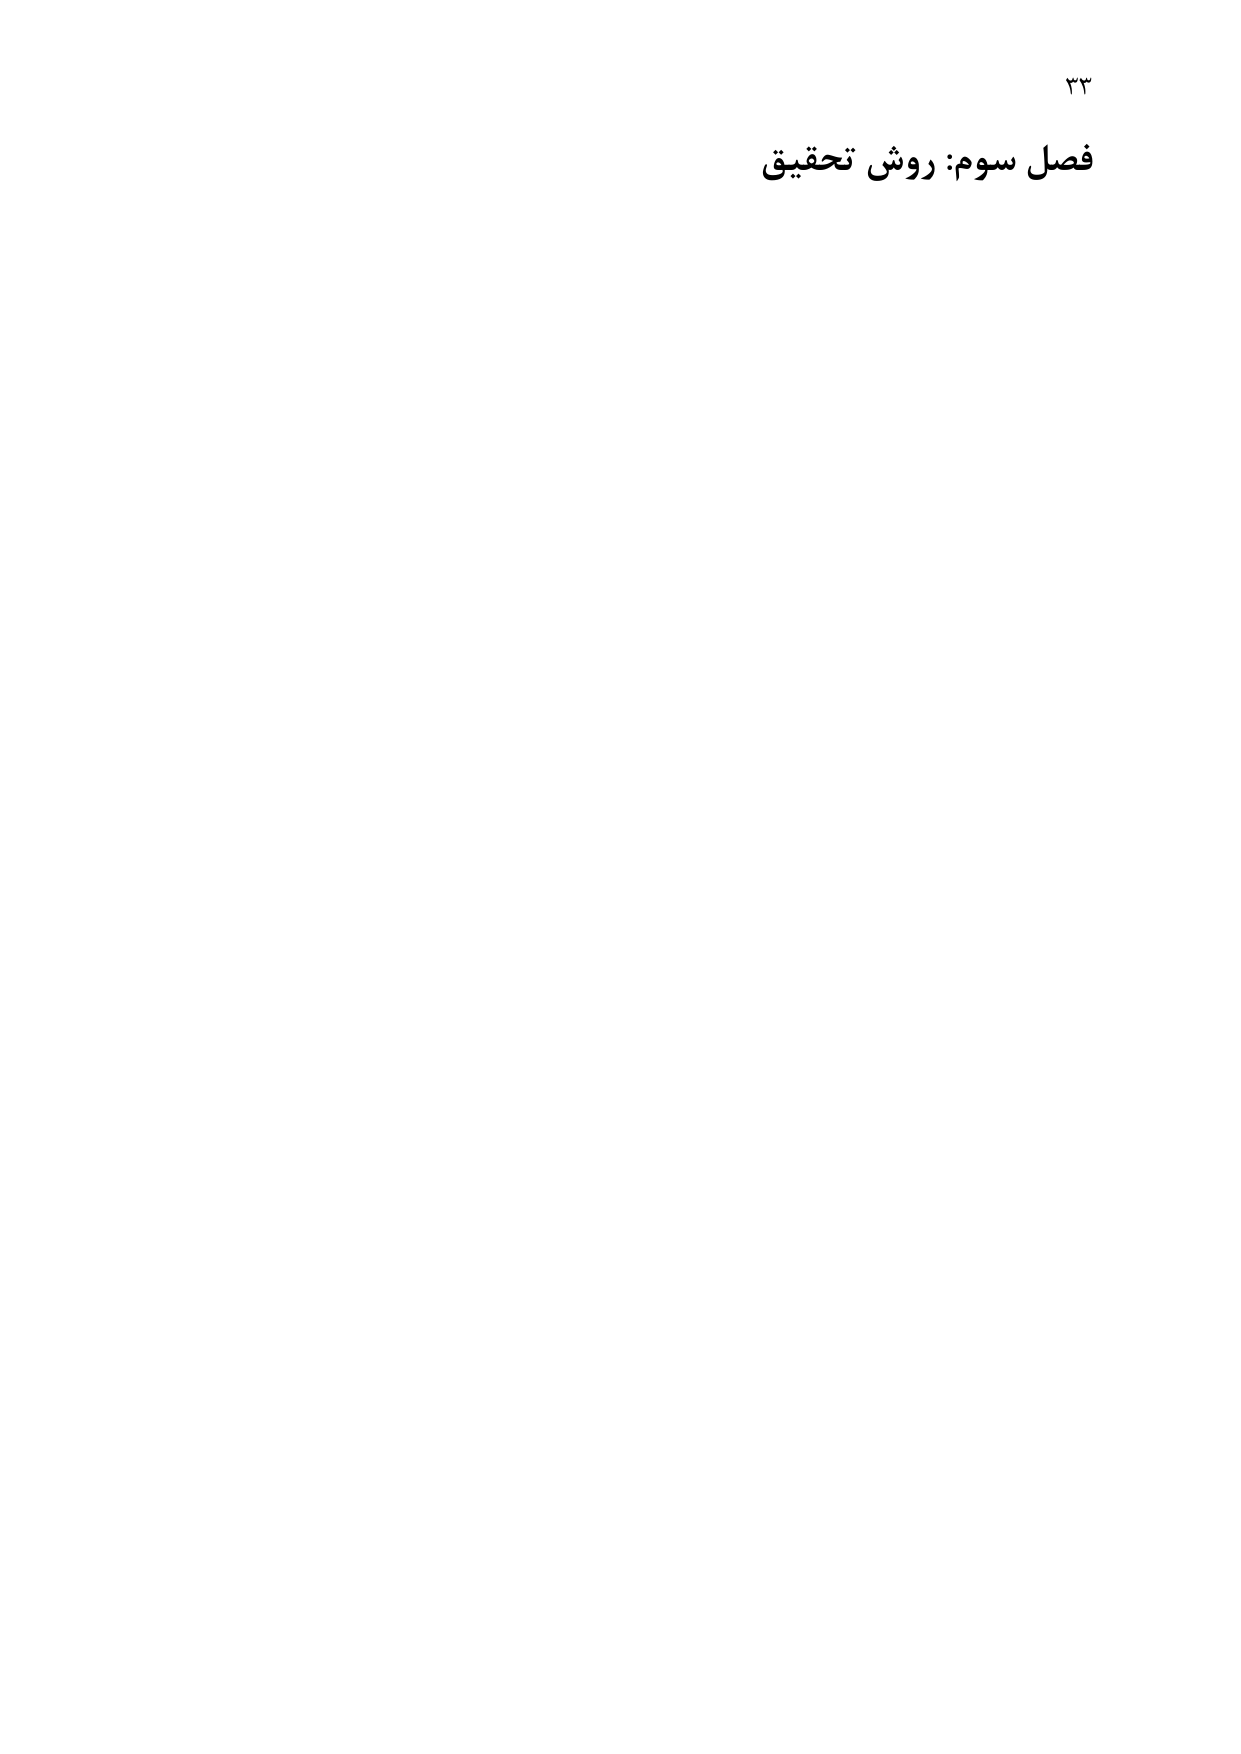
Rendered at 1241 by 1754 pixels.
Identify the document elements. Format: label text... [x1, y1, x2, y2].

subtitle فصل سوم: روش تحقیق [148, 143, 1092, 185]
